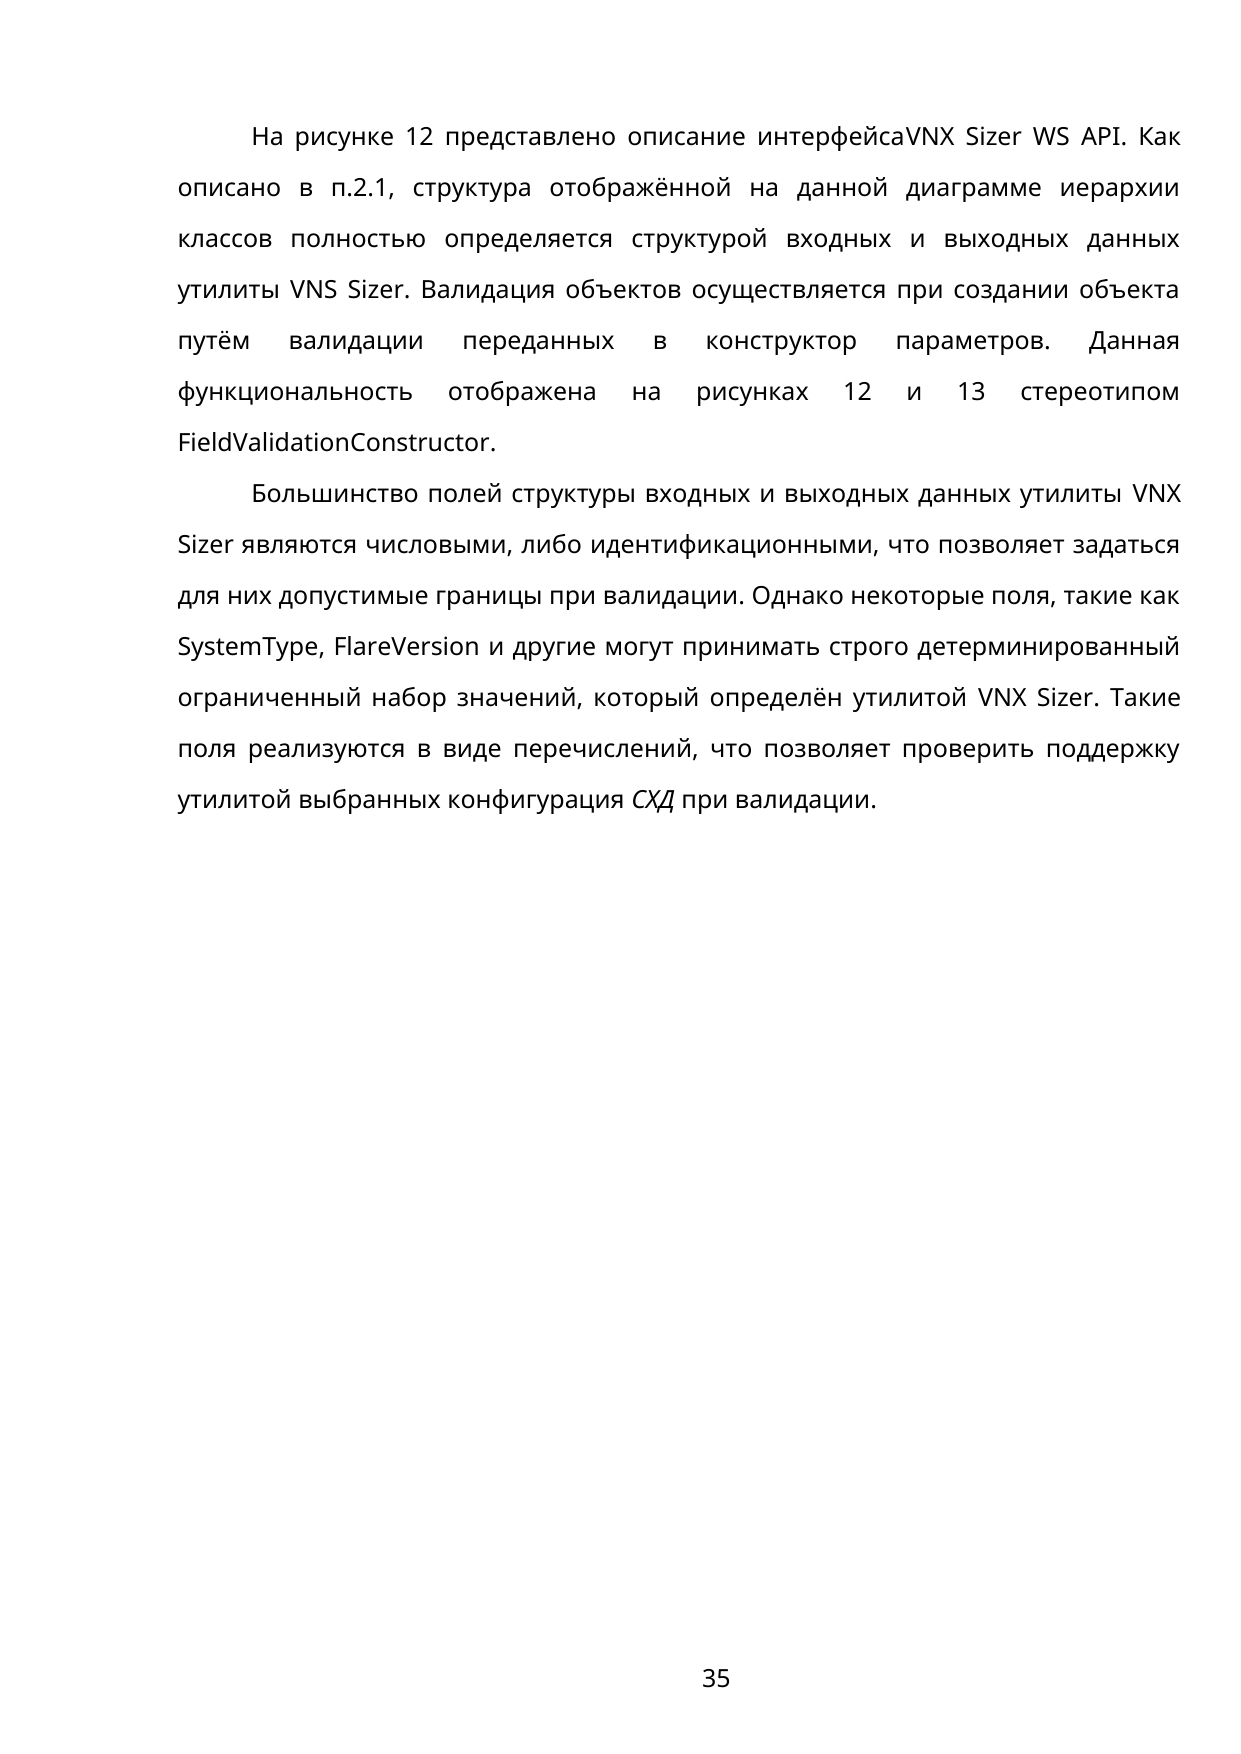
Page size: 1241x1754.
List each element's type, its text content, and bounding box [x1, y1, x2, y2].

text Большинство полей структуры входных и выходных данных утилиты VNX Sizer являются числовыми, либо идентификационными, что позволяет задаться для них допустимые границы при валидации. Однако некоторые поля, такие как SystemType, FlareVersion и другие могут принимать строго детерминированный ограниченный набор значений, который определён утилитой VNX Sizer. Такие поля реализуются в виде перечислений, что позволяет проверить поддержку утилитой выбранных конфигурация СХД при валидации. [177, 475, 1181, 816]
text На рисунке 12 представлено описание интерфейсаVNX Sizer WS API. Как описано в п.2.1, структура отображённой на данной диаграмме иерархии классов полностью определяется структурой входных и выходных данных утилиты VNS Sizer. Валидация объектов осуществляется при создании объекта путём валидации переданных в конструктор параметров. Данная функциональность отображена на рисунках 12 и 13 стереотипом FieldValidationConstructor. [177, 118, 1181, 458]
